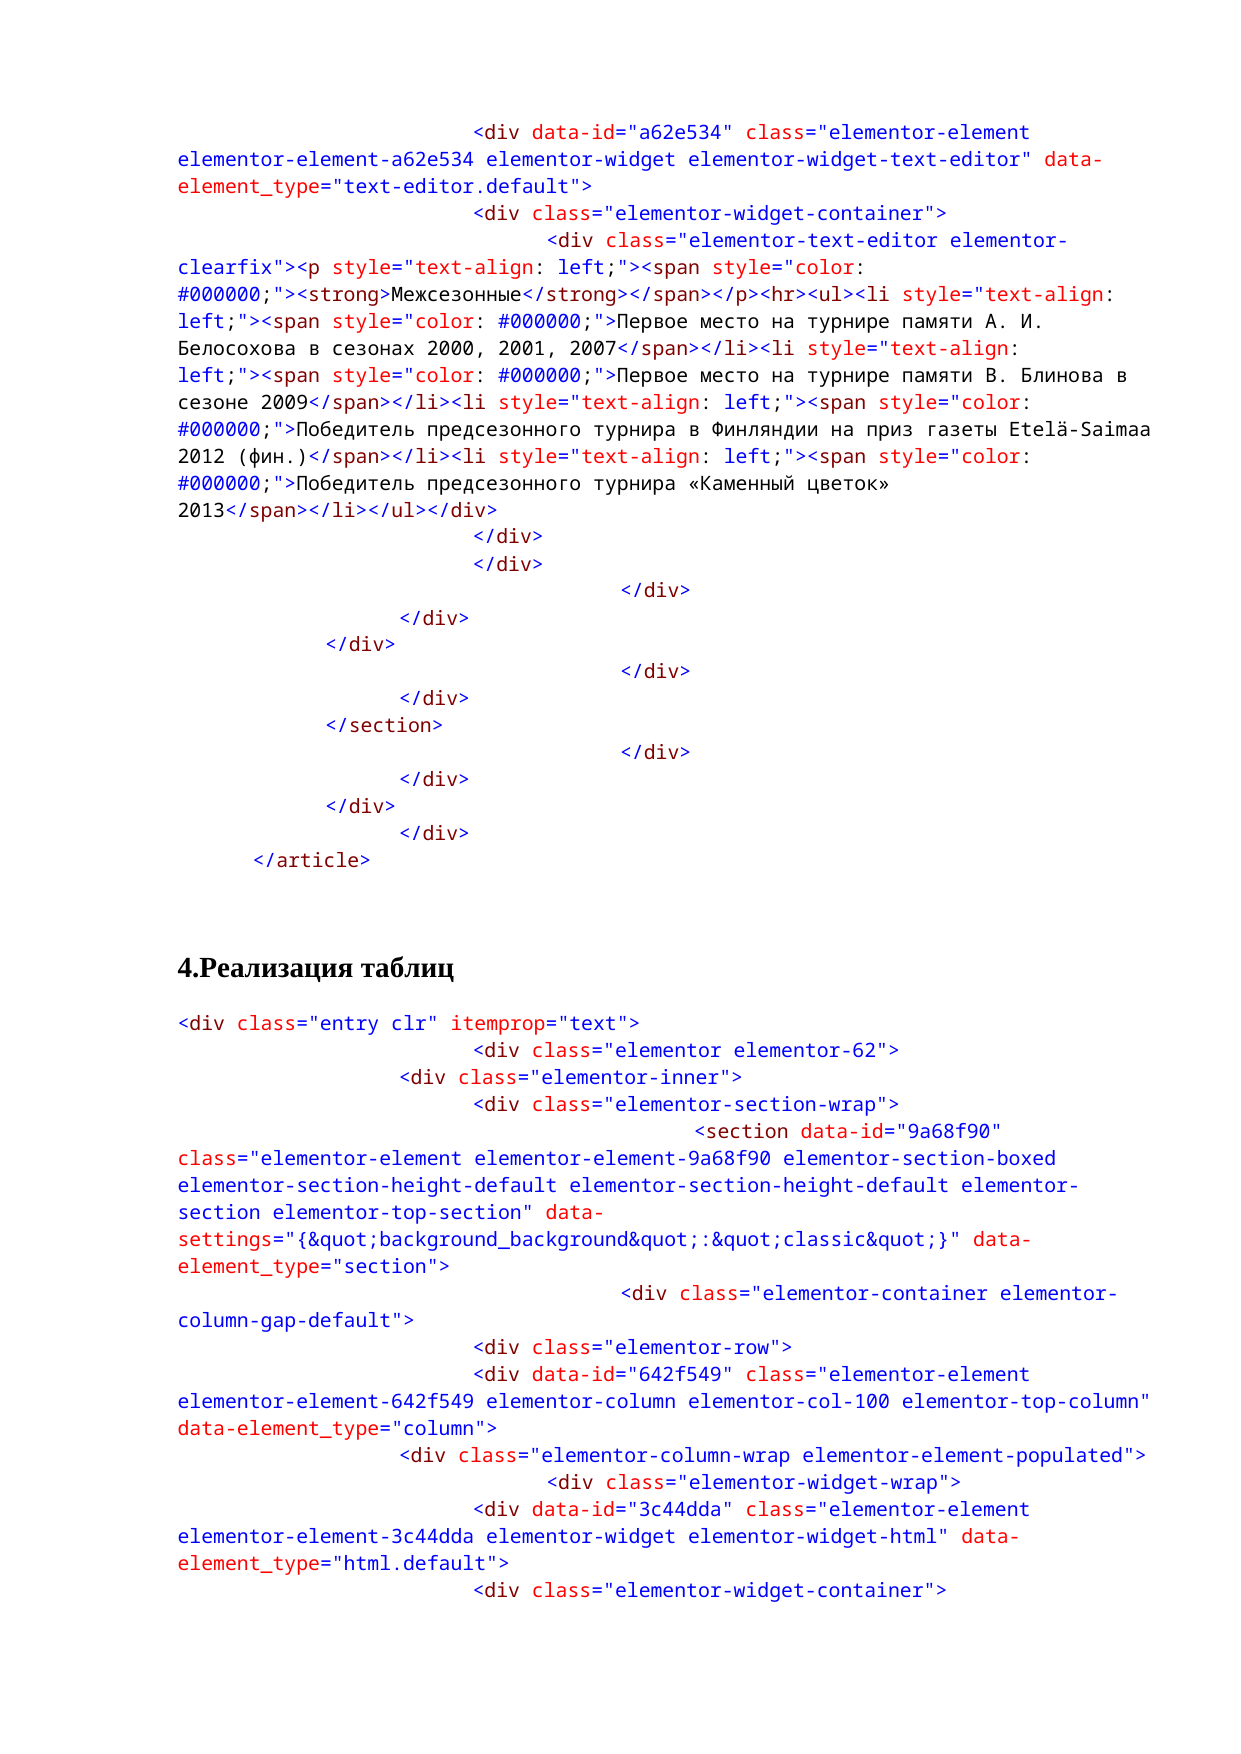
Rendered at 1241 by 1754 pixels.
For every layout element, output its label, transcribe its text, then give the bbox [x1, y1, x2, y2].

text </div> [177, 577, 1152, 604]
text <div class="elementor-section-wrap"> [177, 1090, 1152, 1117]
text <div data-id="a62e534" class="elementor-element elementor-element-a62e534 elementor-widget elementor-widget-text-editor" data-element_type="text-editor.default"> [177, 118, 1152, 199]
text </div> [177, 766, 1152, 793]
text <div class="elementor-text-editor elementor-clearfix"><p style="text-align: left;"><span style="color: #000000;"><strong>Межсезонные</strong></span></p><hr><ul><li style="text-align: left;"><span style="color: #000000;">Первое место на турнире памяти А. И. Белосохова в сезонах 2000, 2001, 2007</span></li><li style="text-align: left;"><span style="color: #000000;">Первое место на турнире памяти В. Блинова в сезоне 2009</span></li><li style="text-align: left;"><span style="color: #000000;">Победитель предсезонного турнира в Финляндии на приз газеты Etelä-Saimaa 2012 (фин.)</span></li><li style="text-align: left;"><span style="color: #000000;">Победитель предсезонного турнира «Каменный цветок» 2013</span></li></ul></div> [177, 226, 1152, 523]
text <div class="elementor-widget-container"> [177, 1576, 1152, 1603]
text </div> [177, 819, 1152, 847]
text </div> [177, 658, 1152, 685]
text </div> [177, 631, 1152, 658]
text <div class="entry clr" itemprop="text"> [177, 1009, 1152, 1036]
text <div class="elementor elementor-62"> [177, 1036, 1152, 1063]
text </section> [177, 712, 1152, 739]
text <div data-id="3c44dda" class="elementor-element elementor-element-3c44dda elementor-widget elementor-widget-html" data-element_type="html.default"> [177, 1495, 1152, 1576]
text </div> [177, 685, 1152, 712]
list </article> [252, 847, 1152, 873]
text </div> [177, 523, 1152, 550]
text <div data-id="642f549" class="elementor-element elementor-element-642f549 elementor-column elementor-col-100 elementor-top-column" data-element_type="column"> [177, 1360, 1152, 1441]
text 4.Реализация таблиц [177, 950, 1152, 984]
text <div class="elementor-widget-container"> [177, 199, 1152, 226]
text </div> [177, 550, 1152, 577]
text <div class="elementor-container elementor-column-gap-default"> [177, 1279, 1152, 1333]
text </div> [177, 793, 1152, 819]
text <div class="elementor-column-wrap elementor-element-populated"> [177, 1441, 1152, 1468]
text <section data-id="9a68f90" class="elementor-element elementor-element-9a68f90 elementor-section-boxed elementor-section-height-default elementor-section-height-default elementor-section elementor-top-section" data-settings="{&quot;background_background&quot;:&quot;classic&quot;}" data-element_type="section"> [177, 1117, 1152, 1279]
text </div> [177, 604, 1152, 631]
text <div class="elementor-inner"> [177, 1063, 1152, 1090]
text <div class="elementor-widget-wrap"> [177, 1468, 1152, 1495]
text <div class="elementor-row"> [177, 1333, 1152, 1360]
text </div> [177, 739, 1152, 766]
